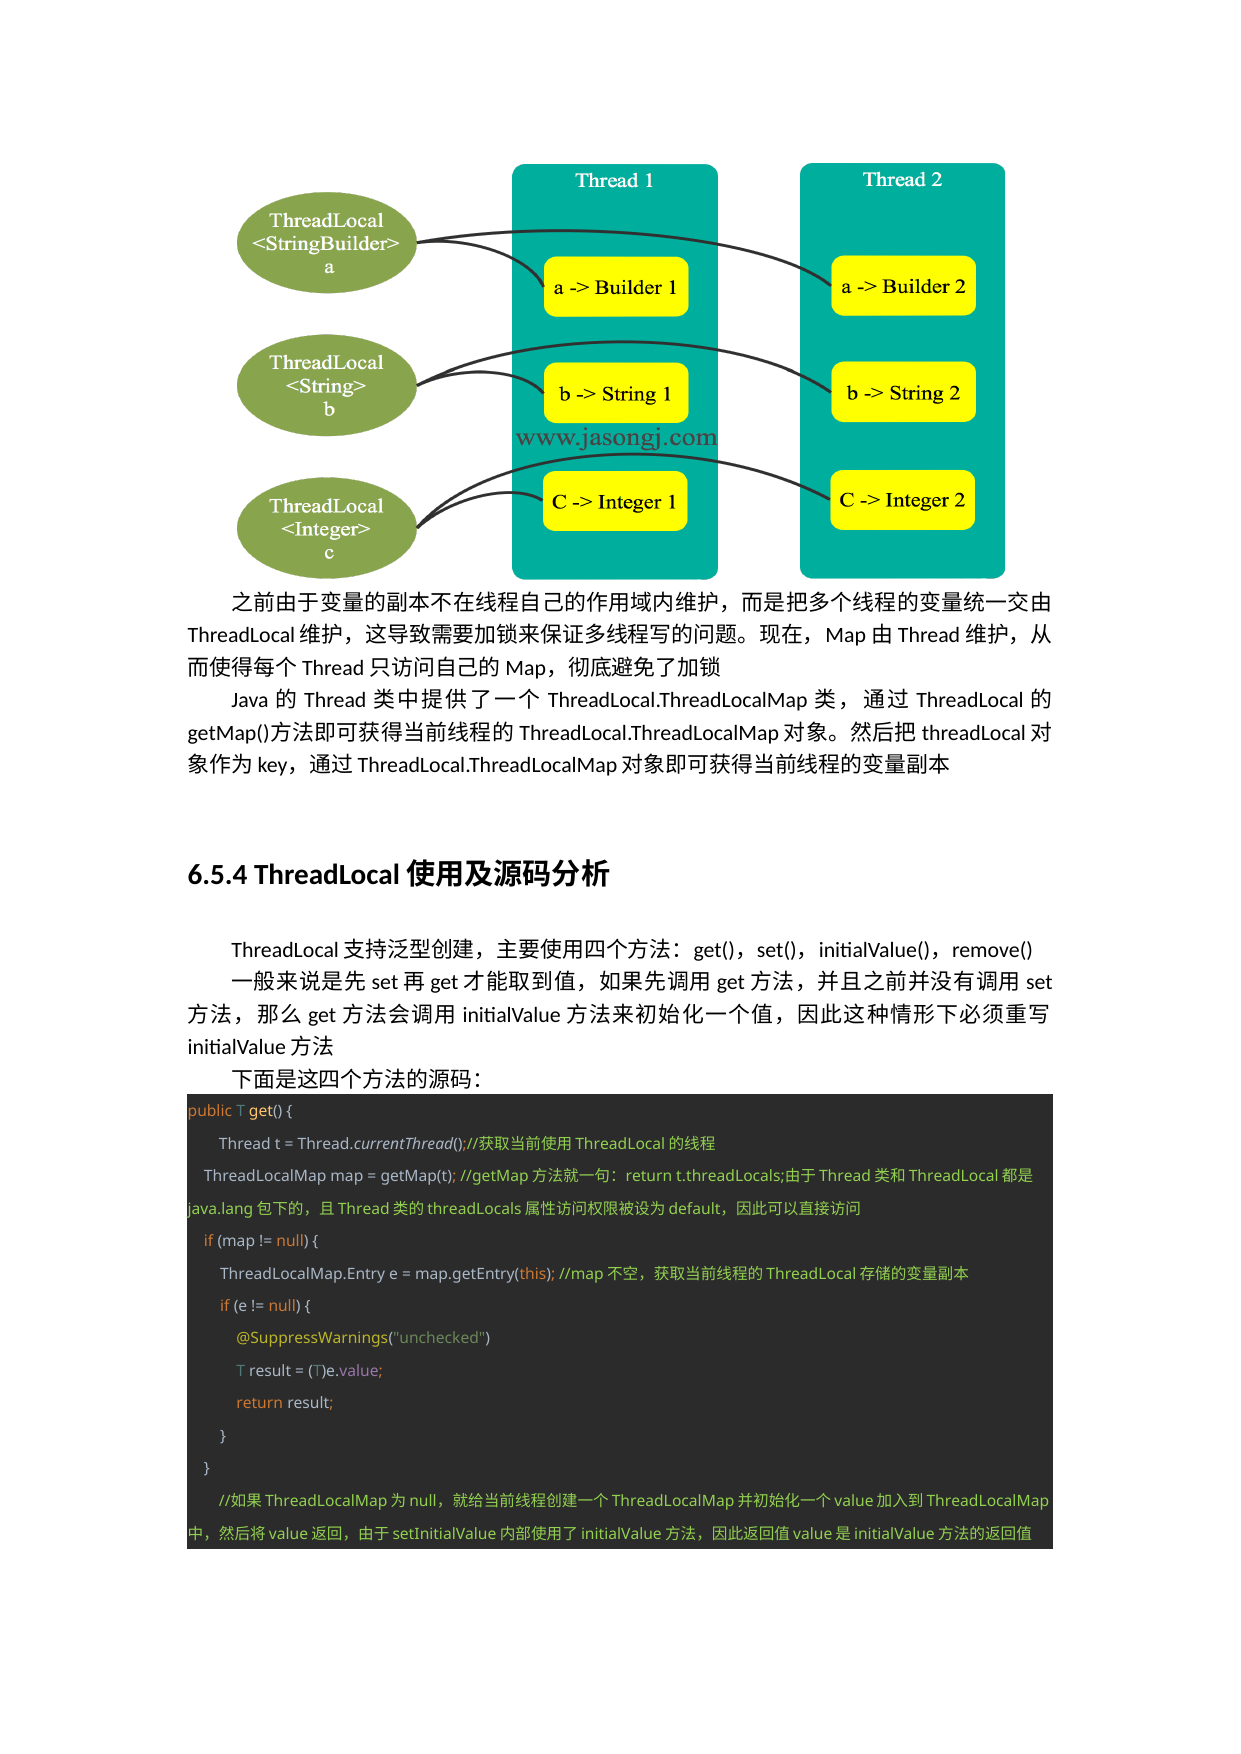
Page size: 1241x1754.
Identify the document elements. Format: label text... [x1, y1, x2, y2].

text 之前由于变量的副本不在线程自己的作用域内维护，而是把多个线程的变量统一交由ThreadLocal维护，这导致需要加锁来保证多线程写的问题。现在，Map 由 Thread 维护，从而使得每个 Thread 只访问自己的 Map，彻底避免了加锁 [187, 584, 1053, 682]
text public T get() { [187, 1094, 1053, 1126]
text 下面是这四个方法的源码： [187, 1061, 1053, 1094]
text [187, 1484, 1053, 1549]
picture [235, 162, 1005, 580]
text ThreadLocal支持泛型创建，主要使用四个方法：get()，set()，initialValue()，remove() [187, 931, 1053, 964]
text Thread t = Thread.currentThread();//获取当前使用ThreadLocal的线程 ThreadLocalMap map = getMap(t); //getMap方法就一句：return t.threadLocals;由于Thread类和ThreadLocal都是java.lang包下的，且Thread类的threadLocals属性访问权限被设为default，因此可以直接访问 if (map != null) { ThreadLocalMap.Entry e = map.getEntry(this); //map不空，获取当前线程的ThreadLocal存储的变量副本 if (e != null) { @SuppressWarnings("unchecked") T result = (T)e.value; return result; } } [187, 1126, 1053, 1484]
subtitle 6.5.4 ThreadLocal使用及源码分析 [187, 839, 1053, 904]
text Java的Thread类中提供了一个ThreadLocal.ThreadLocalMap类，通过ThreadLocal的getMap()方法即可获得当前线程的ThreadLocal.ThreadLocalMap对象。然后把threadLocal对象作为key，通过ThreadLocal.ThreadLocalMap对象即可获得当前线程的变量副本 [187, 682, 1053, 779]
text 一般来说是先set再get才能取到值，如果先调用get方法，并且之前并没有调用set方法，那么get方法会调用initialValue方法来初始化一个值，因此这种情形下必须重写initialValue方法 [187, 964, 1053, 1061]
